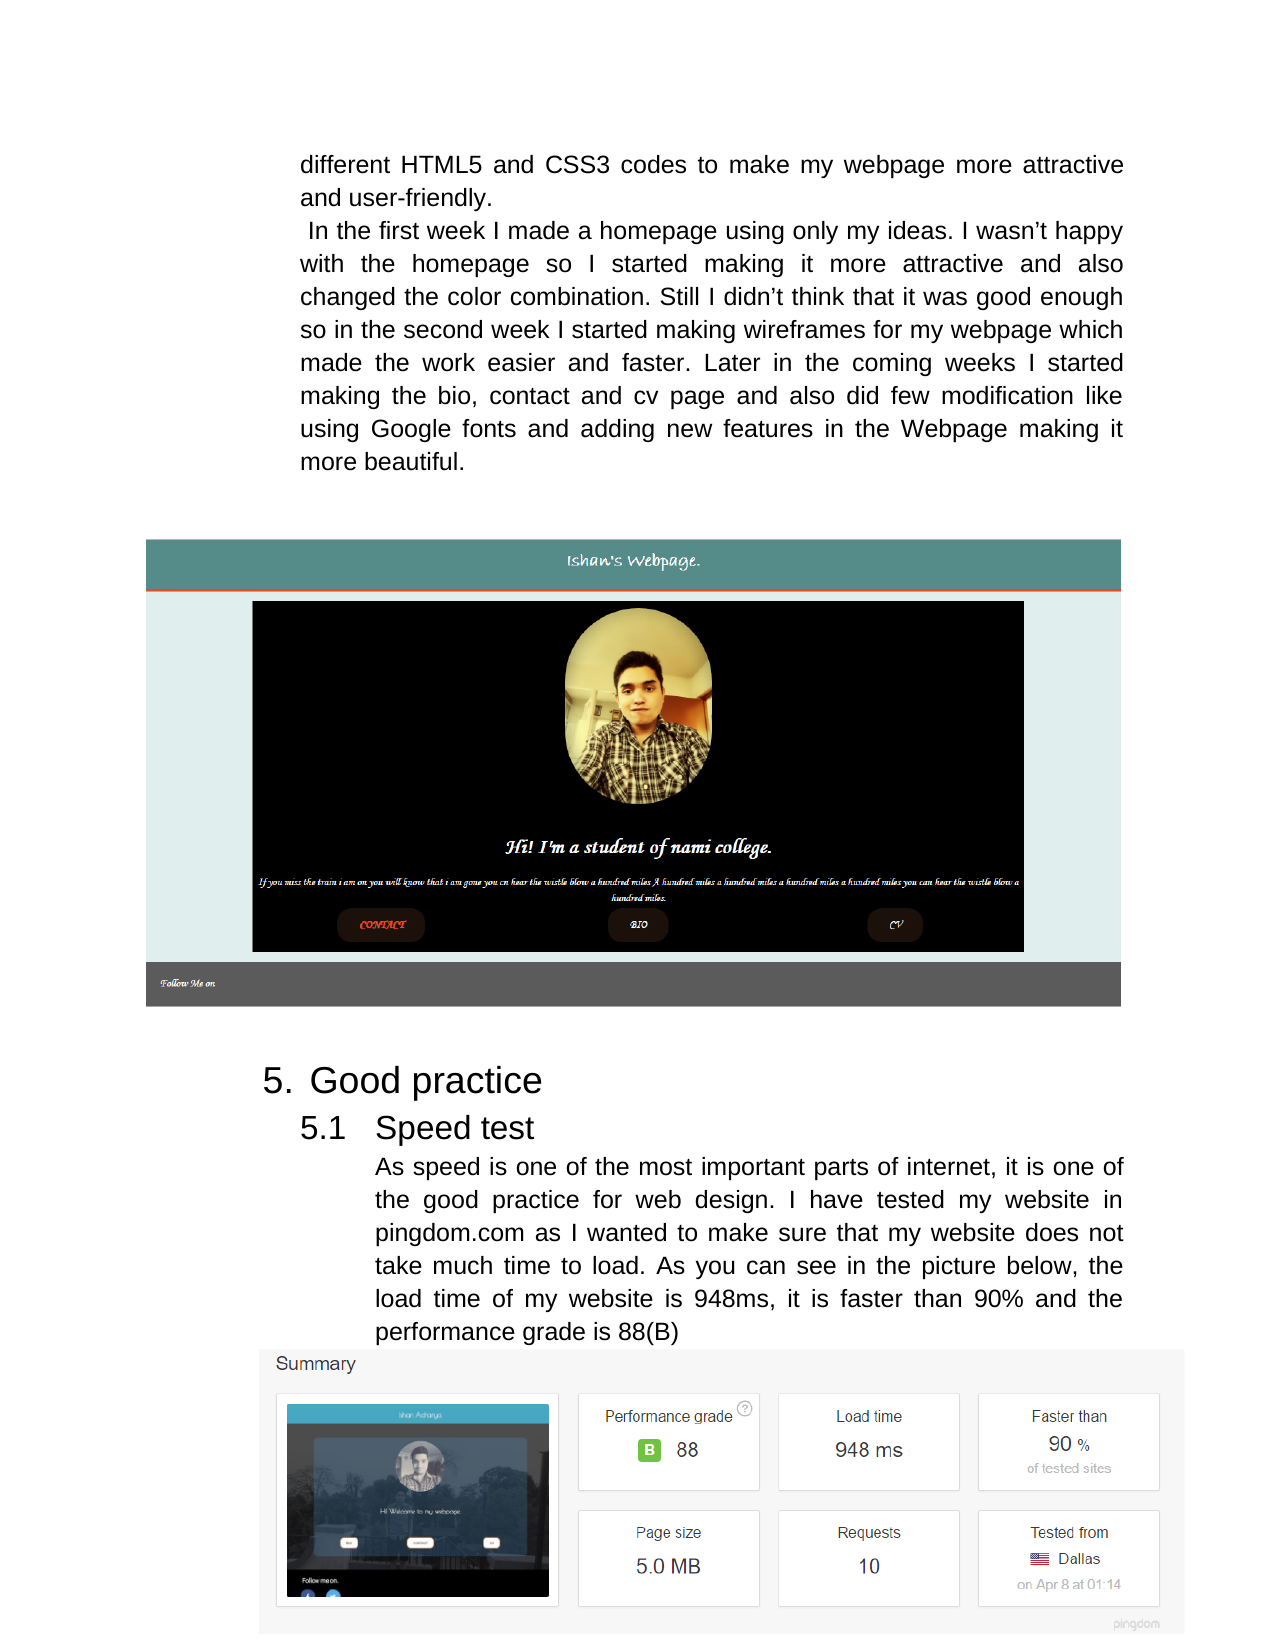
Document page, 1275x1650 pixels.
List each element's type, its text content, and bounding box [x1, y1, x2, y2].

list In the first week I made a homepage using only my ideas. I wasn’t happy with the homepage so I started making it more attractive and also changed the color combination. Still I didn’t think that it was good enough so in the second week I started making wireframes for my webpage which made the work easier and faster. Later in the coming weeks I started making the bio, contact and cv page and also did few modification like using Google fonts and adding new features in the Webpage making it more beautiful. [300, 216, 1125, 476]
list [300, 150, 1125, 212]
list As speed is one of the most important parts of internet, it is one of the good practice for web design. I have tested my website in pingdom.com as I wanted to make sure that my website does not take much time to load. As you can see in the picture below, the load time of my website is 948ms, it is faster than 90% and the performance grade is 88(B) [375, 1152, 1125, 1346]
picture [146, 539, 1121, 1007]
list Good practice [262, 1058, 1125, 1101]
list Speed test [300, 1108, 1125, 1146]
picture [259, 1349, 1185, 1634]
